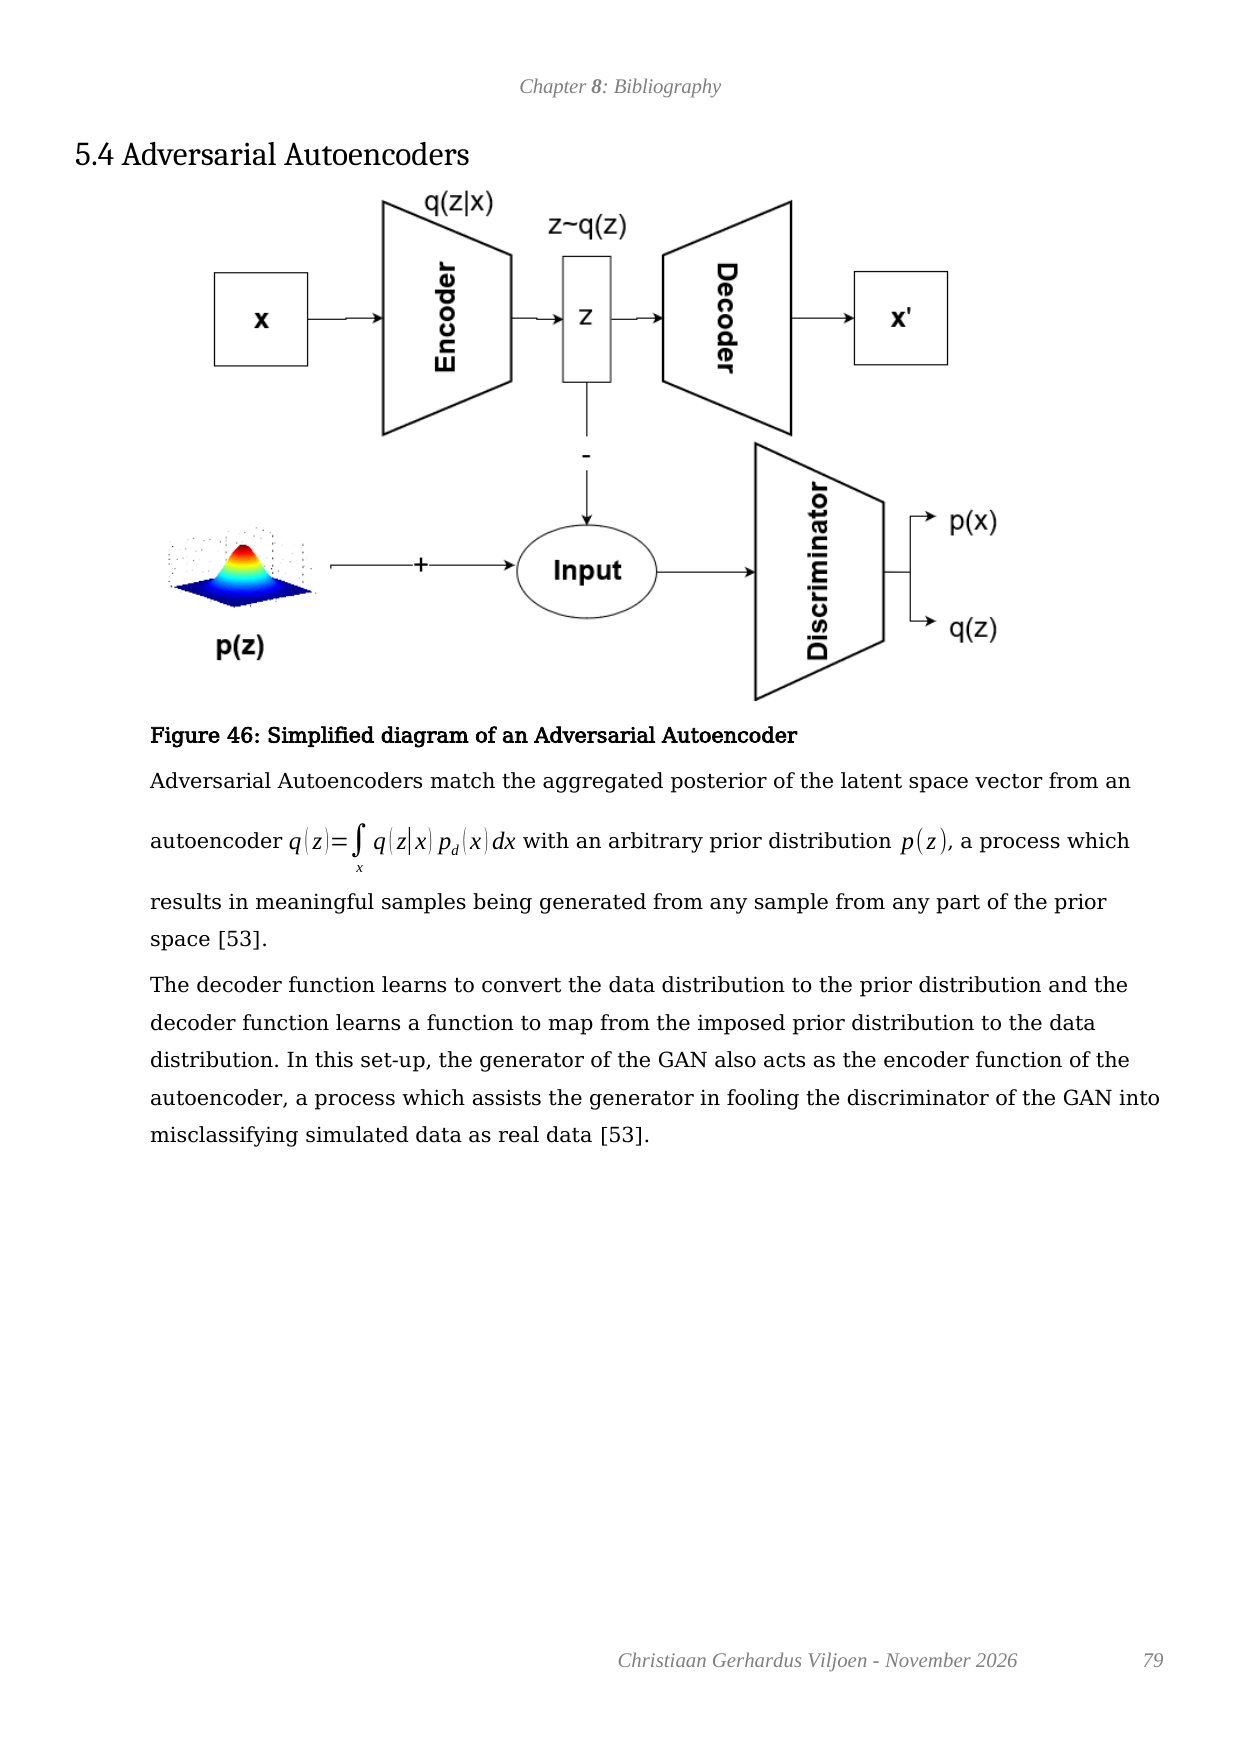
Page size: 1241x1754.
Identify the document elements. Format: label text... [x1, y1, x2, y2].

text Figure 46: Simplified diagram of an Adversarial Autoencoder [150, 722, 1165, 747]
text Adversarial Autoencoders match the aggregated posterior of the latent space vector from an autoencoder with an arbitrary prior distribution , a process which results in meaningful samples being generated from any sample from any part of the prior space . [150, 768, 1165, 951]
text The decoder function learns to convert the data distribution to the prior distribution and the decoder function learns a function to map from the imposed prior distribution to the data distribution. In this set-up, the generator of the GAN also acts as the encoder function of the autoencoder, a process which assists the generator in fooling the discriminator of the GAN into misclassifying simulated data as real data . [150, 972, 1165, 1147]
picture [150, 186, 1018, 701]
subtitle Adversarial Autoencoders [75, 135, 1165, 174]
